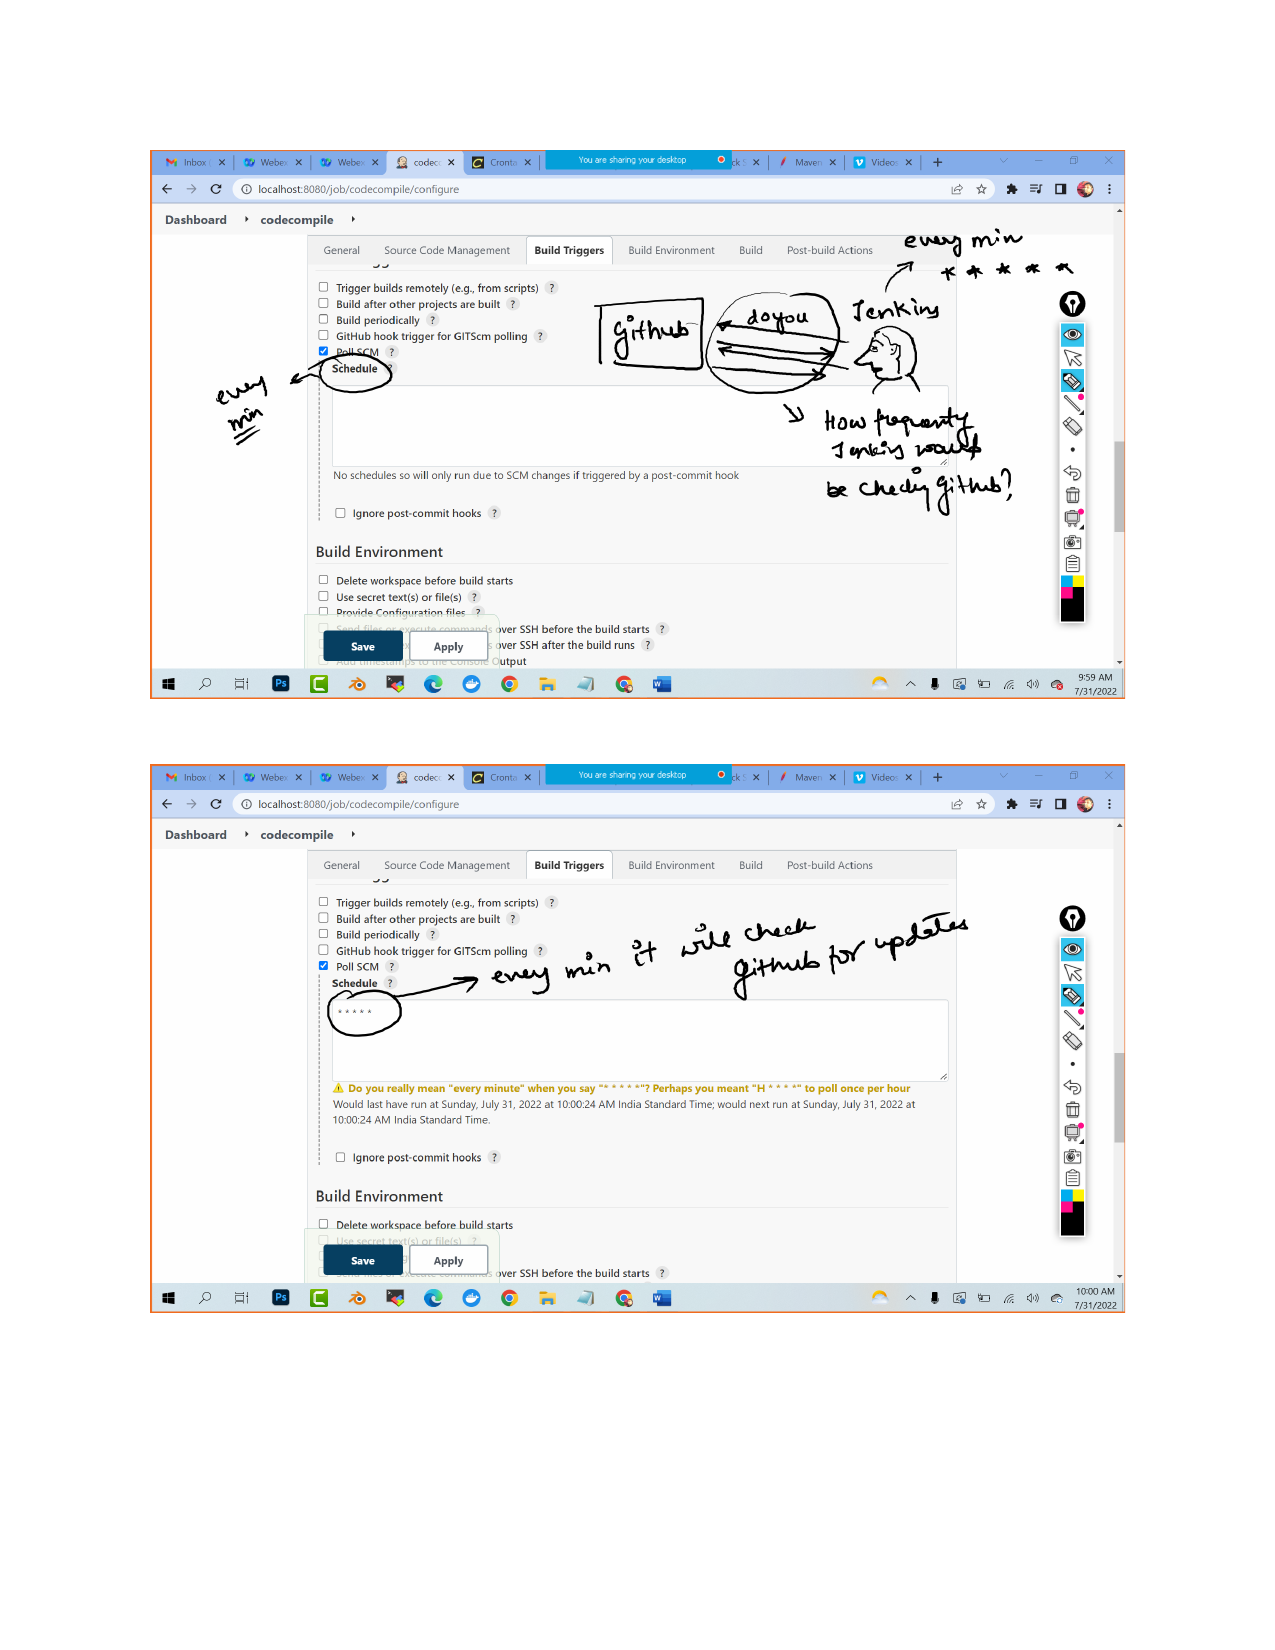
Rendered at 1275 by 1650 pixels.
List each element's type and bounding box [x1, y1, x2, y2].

picture [150, 764, 1125, 1313]
picture [150, 150, 1125, 699]
